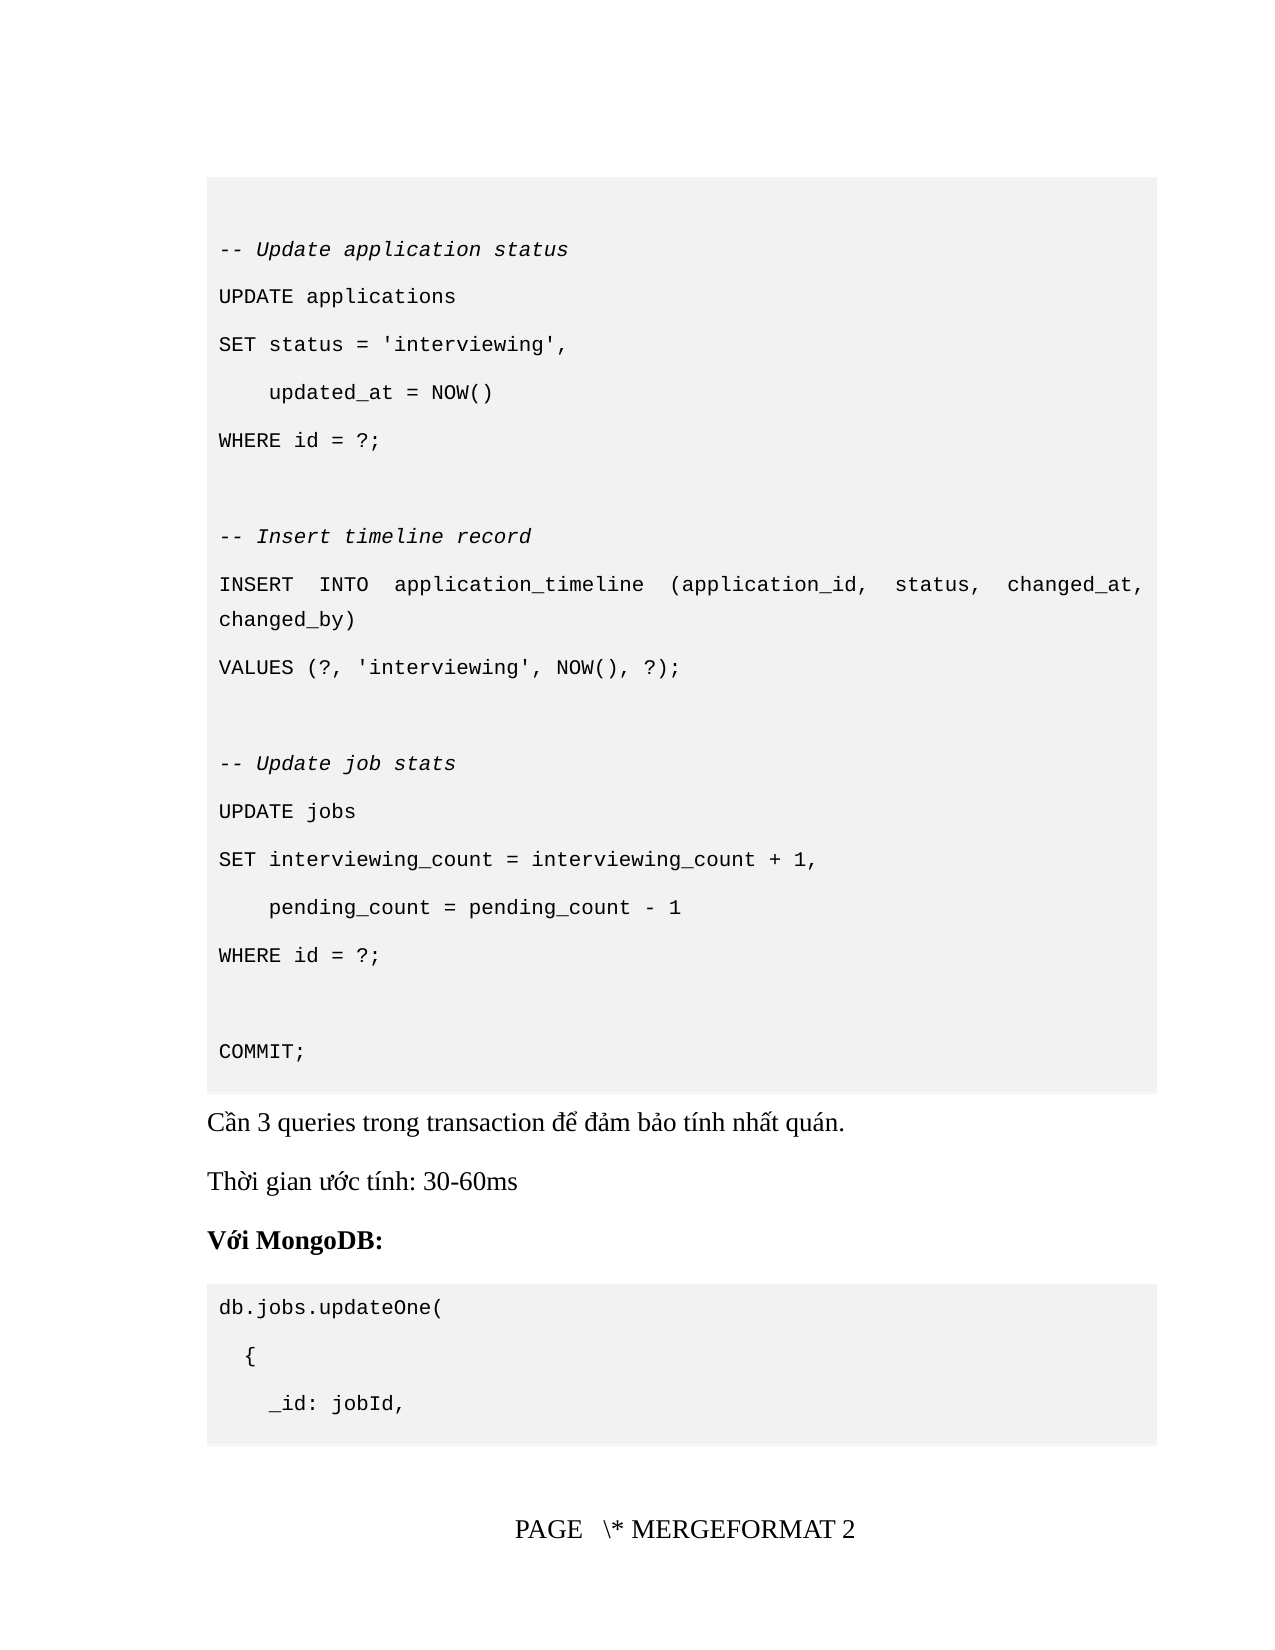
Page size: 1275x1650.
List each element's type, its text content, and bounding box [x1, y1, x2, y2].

text Thời gian ước tính: 30-60ms [207, 1165, 1157, 1196]
text Cần 3 queries trong transaction để đảm bảo tính nhất quán. [207, 1106, 1157, 1137]
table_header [208, 1285, 1156, 1444]
text Với MongoDB: [207, 1224, 1157, 1255]
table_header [208, 178, 1156, 1092]
